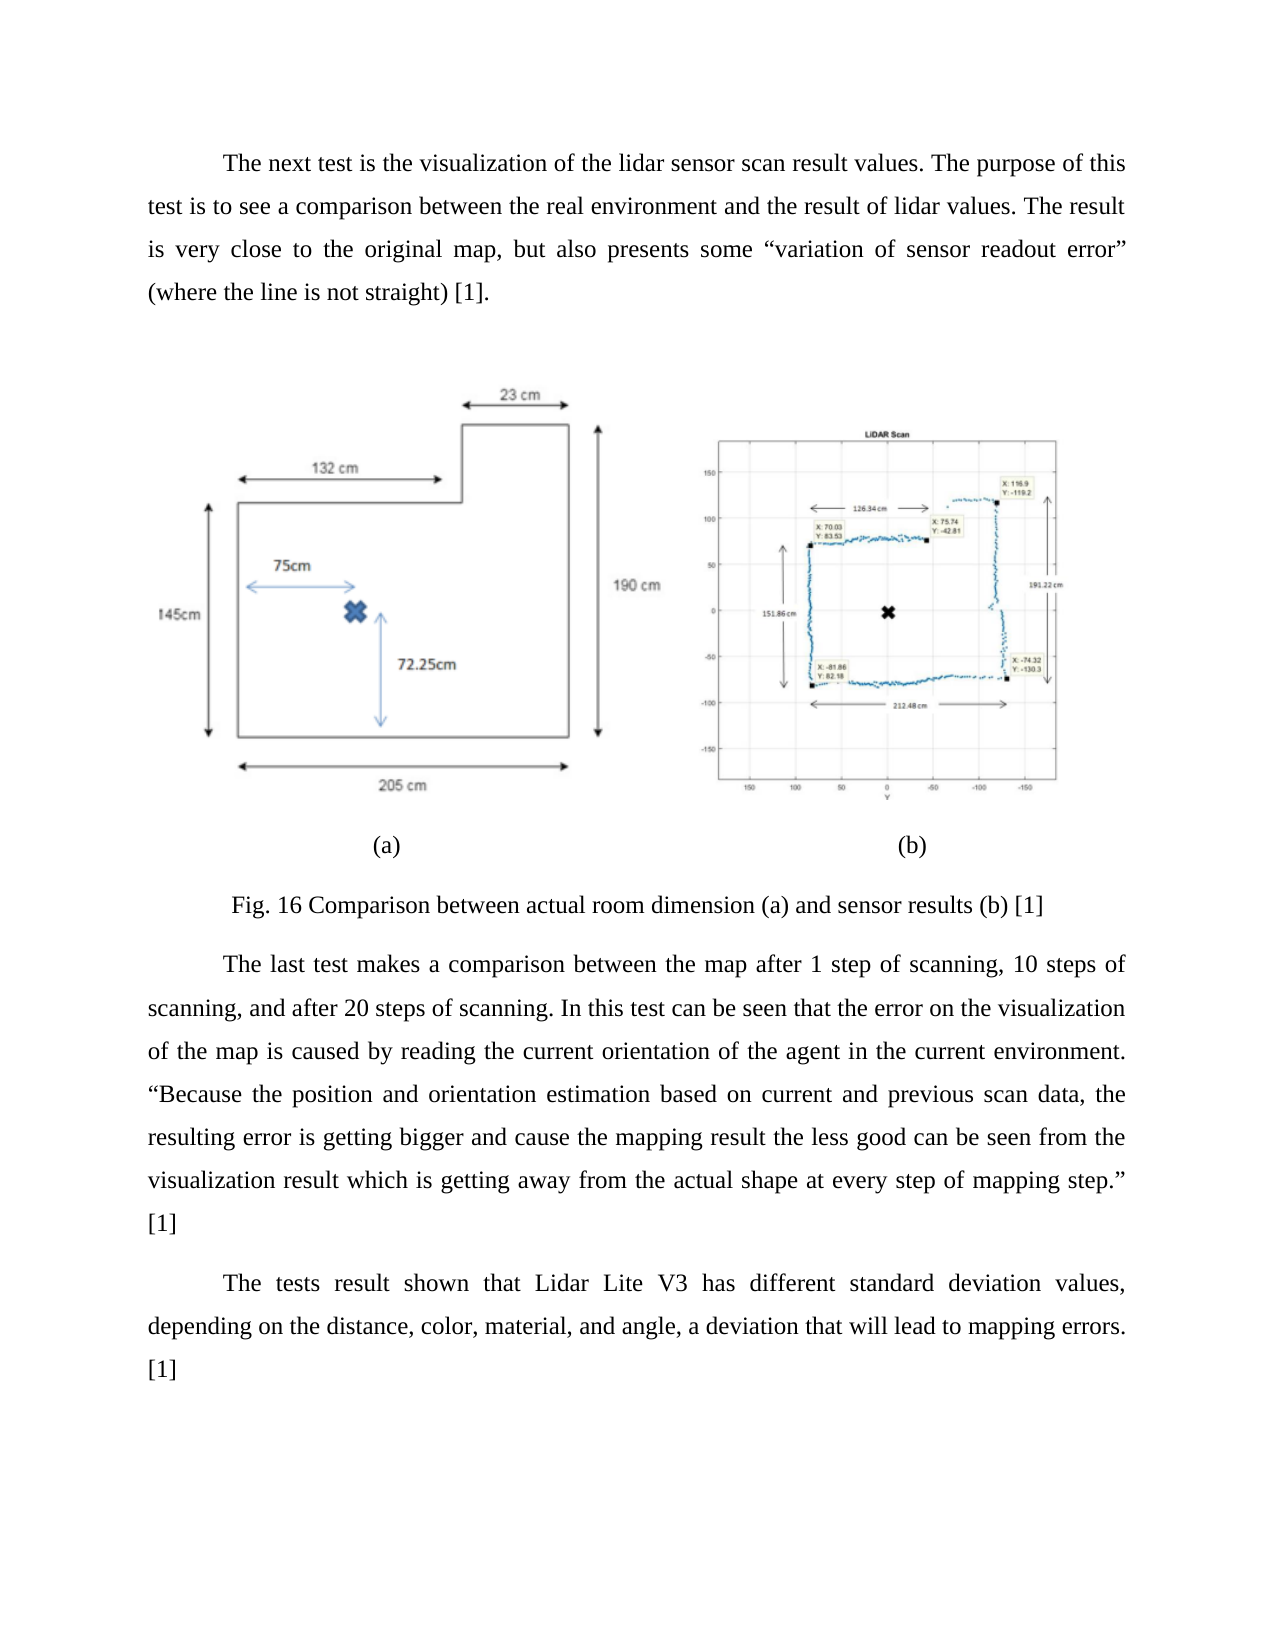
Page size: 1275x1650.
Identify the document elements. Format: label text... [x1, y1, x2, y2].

list (b) [373, 830, 1127, 859]
picture [147, 336, 1107, 800]
text The tests result shown that Lidar Lite V3 has different standard deviation values, depending on the distance, color, material, and angle, a deviation that will lead to mapping errors.[1] [148, 1268, 1127, 1383]
text The next test is the visualization of the lidar sensor scan result values. The purpose of this test is to see a comparison between the real environment and the result of lidar values. The result is very close to the original map, but also presents some “variation of sensor readout error” (where the line is not straight) [1]. [148, 148, 1127, 306]
text The last test makes a comparison between the map after 1 step of scanning, 10 steps of scanning, and after 20 steps of scanning. In this test can be seen that the error on the visualization of the map is caused by reading the current orientation of the agent in the current environment. “Because the position and orientation estimation based on current and previous scan data, the resulting error is getting bigger and cause the mapping result the less good can be seen from the visualization result which is getting away from the actual shape at every step of mapping step.” [1] [148, 949, 1127, 1237]
text Fig. 16 Comparison between actual room dimension (a) and sensor results (b) [1] [148, 890, 1127, 918]
